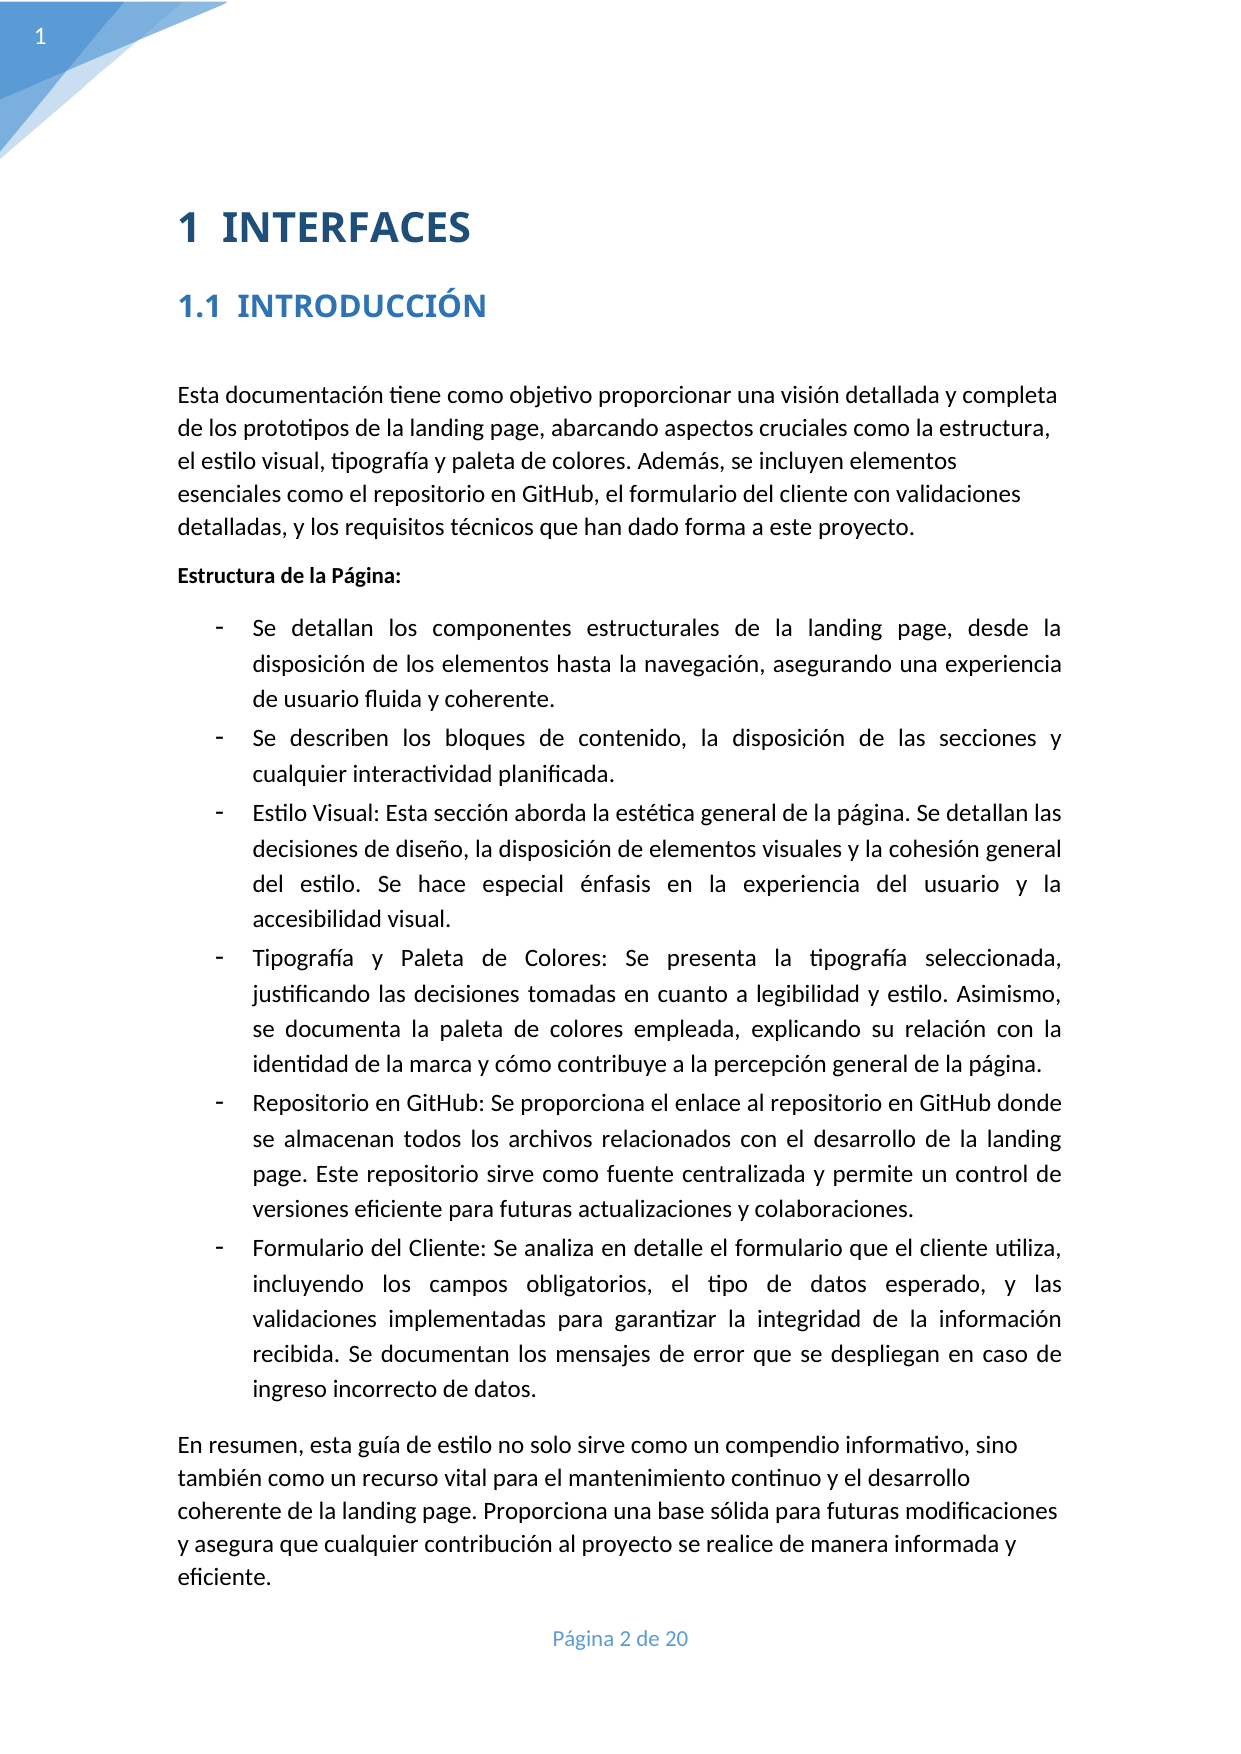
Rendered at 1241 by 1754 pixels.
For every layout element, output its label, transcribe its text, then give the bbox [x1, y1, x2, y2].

list Estilo Visual: Esta sección aborda la estética general de la página. Se detallan las decisiones de diseño, la disposición de elementos visuales y la cohesión general del estilo. Se hace especial énfasis en la experiencia del usuario y la accesibilidad visual. [215, 793, 1063, 933]
list Se detallan los componentes estructurales de la landing page, desde la disposición de los elementos hasta la navegación, asegurando una experiencia de usuario fluida y coherente. [215, 608, 1063, 713]
subtitle INTRODUCCIÓN [177, 284, 1063, 326]
subtitle INTERFACES [177, 198, 1063, 254]
list Tipografía y Paleta de Colores: Se presenta la tipografía seleccionada, justificando las decisiones tomadas en cuanto a legibilidad y estilo. Asimismo, se documenta la paleta de colores empleada, explicando su relación con la identidad de la marca y cómo contribuye a la percepción general de la página. [215, 938, 1063, 1078]
list Se describen los bloques de contenido, la disposición de las secciones y cualquier interactividad planificada. [215, 718, 1063, 788]
text En resumen, esta guía de estilo no solo sirve como un compendio informativo, sino también como un recurso vital para el mantenimiento continuo y el desarrollo coherente de la landing page. Proporciona una base sólida para futuras modificaciones y asegura que cualquier contribución al proyecto se realice de manera informada y eficiente. [177, 1429, 1063, 1591]
picture [0, 1, 230, 170]
list Repositorio en GitHub: Se proporciona el enlace al repositorio en GitHub donde se almacenan todos los archivos relacionados con el desarrollo de la landing page. Este repositorio sirve como fuente centralizada y permite un control de versiones eficiente para futuras actualizaciones y colaboraciones. [215, 1083, 1063, 1224]
text Estructura de la Página: [177, 561, 1063, 589]
text Esta documentación tiene como objetivo proporcionar una visión detallada y completa de los prototipos de la landing page, abarcando aspectos cruciales como la estructura, el estilo visual, tipografía y paleta de colores. Además, se incluyen elementos esenciales como el repositorio en GitHub, el formulario del cliente con validaciones detalladas, y los requisitos técnicos que han dado forma a este proyecto. [177, 379, 1063, 542]
list Formulario del Cliente: Se analiza en detalle el formulario que el cliente utiliza, incluyendo los campos obligatorios, el tipo de datos esperado, y las validaciones implementadas para garantizar la integridad de la información recibida. Se documentan los mensajes de error que se despliegan en caso de ingreso incorrecto de datos. [215, 1228, 1063, 1404]
